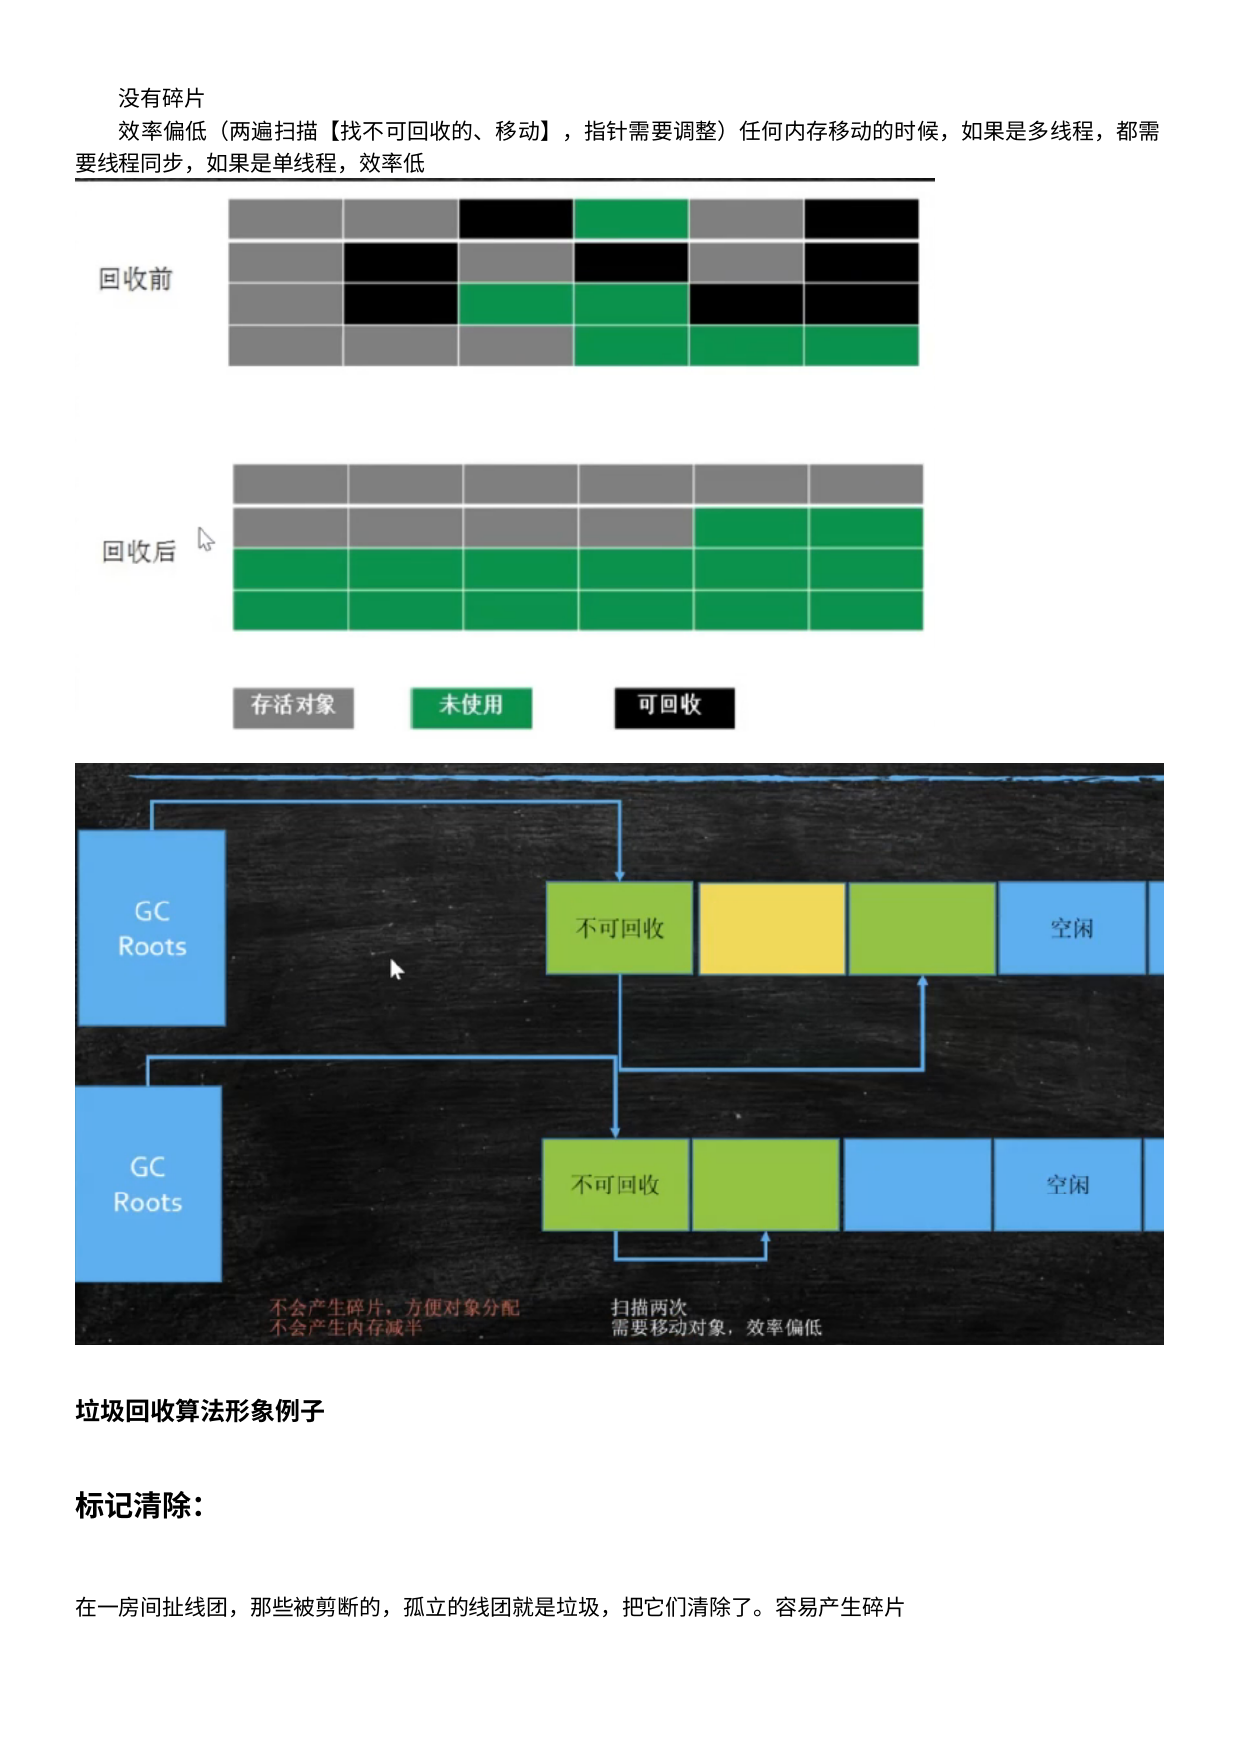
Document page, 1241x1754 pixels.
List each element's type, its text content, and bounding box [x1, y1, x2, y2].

picture [75, 178, 935, 745]
subtitle 垃圾回收算法形象例子 [75, 1377, 1165, 1442]
subtitle 标记清除： [75, 1472, 1165, 1537]
text 没有碎片 [75, 81, 1165, 113]
text 在一房间扯线团，那些被剪断的，孤立的线团就是垃圾，把它们清除了。容易产生碎片 [75, 1590, 1165, 1622]
text 效率偏低（两遍扫描【找不可回收的、移动】，指针需要调整）任何内存移动的时候，如果是多线程，都需要线程同步，如果是单线程，效率低 [75, 113, 1165, 178]
picture [75, 763, 1164, 1345]
